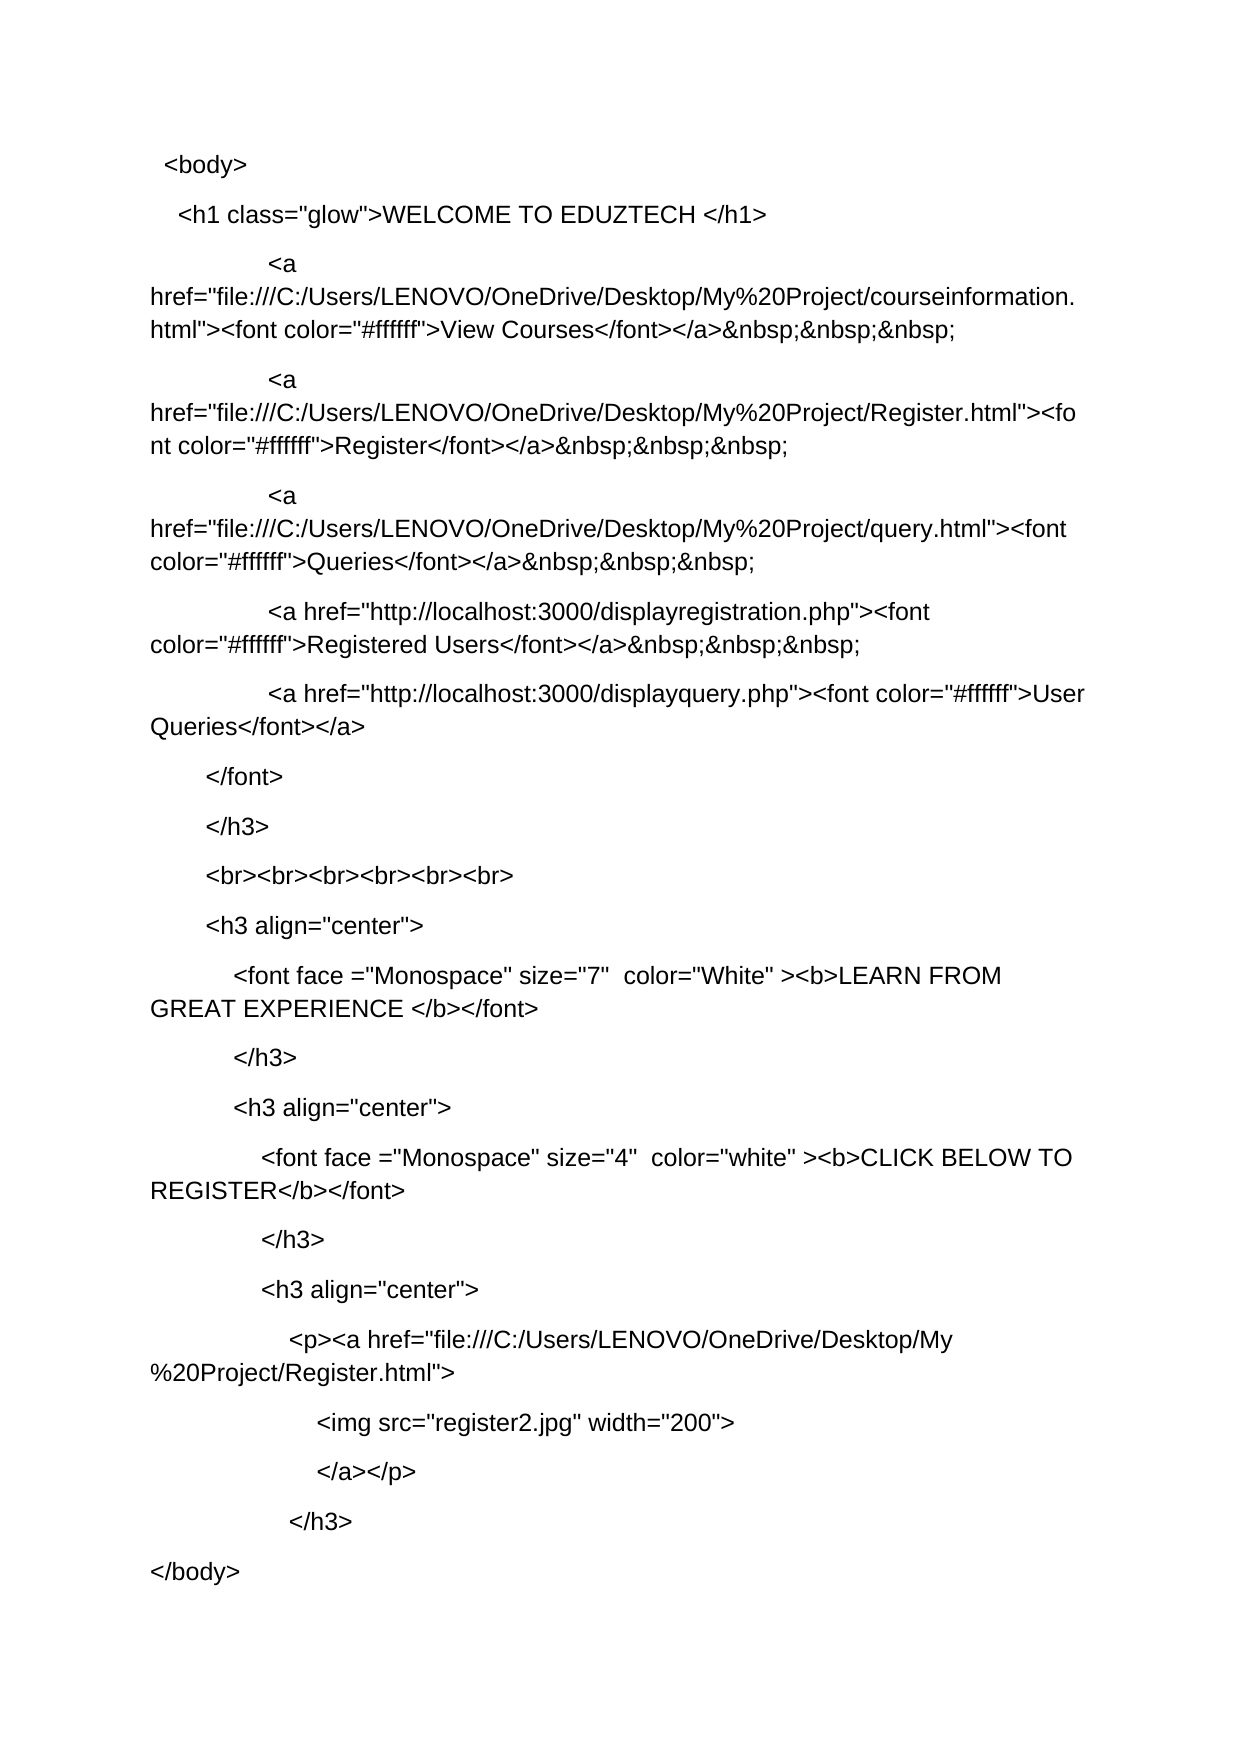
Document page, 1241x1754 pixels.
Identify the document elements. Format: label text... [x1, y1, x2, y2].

text <p><a href="file:///C:/Users/LENOVO/OneDrive/Desktop/My%20Project/Register.html"> [150, 1325, 1090, 1387]
text <h3 align="center"> [150, 1093, 1090, 1122]
text <h3 align="center"> [150, 911, 1090, 940]
text </font> [150, 762, 1090, 791]
text </h3> [150, 1226, 1090, 1254]
text </body> [150, 1557, 1090, 1585]
text <font face ="Monospace" size="4" color="white" ><b>CLICK BELOW TO REGISTER</b></font> [150, 1143, 1090, 1204]
text <a href="file:///C:/Users/LENOVO/OneDrive/Desktop/My%20Project/courseinformation.html"><font color="#ffffff">View Courses</font></a>&nbsp;&nbsp;&nbsp; [150, 249, 1090, 344]
text <br><br><br><br><br><br> [150, 861, 1090, 890]
text <a href="http://localhost:3000/displayquery.php"><font color="#ffffff">User Queries</font></a> [150, 679, 1090, 741]
text </h3> [150, 1043, 1090, 1072]
text <a href="file:///C:/Users/LENOVO/OneDrive/Desktop/My%20Project/query.html"><font color="#ffffff">Queries</font></a>&nbsp;&nbsp;&nbsp; [150, 481, 1090, 576]
text </h3> [150, 1507, 1090, 1536]
text <font face ="Monospace" size="7" color="White" ><b>LEARN FROM GREAT EXPERIENCE </b></font> [150, 961, 1090, 1022]
text <h1 class="glow">WELCOME TO EDUZTECH </h1> [150, 200, 1090, 228]
text </h3> [150, 812, 1090, 840]
text <a href="file:///C:/Users/LENOVO/OneDrive/Desktop/My%20Project/Register.html"><font color="#ffffff">Register</font></a>&nbsp;&nbsp;&nbsp; [150, 365, 1090, 460]
text <body> [150, 150, 1090, 179]
text </a></p> [150, 1457, 1090, 1486]
text <a href="http://localhost:3000/displayregistration.php"><font color="#ffffff">Registered Users</font></a>&nbsp;&nbsp;&nbsp; [150, 597, 1090, 658]
text <img src="register2.jpg" width="200"> [150, 1408, 1090, 1436]
text <h3 align="center"> [150, 1275, 1090, 1304]
